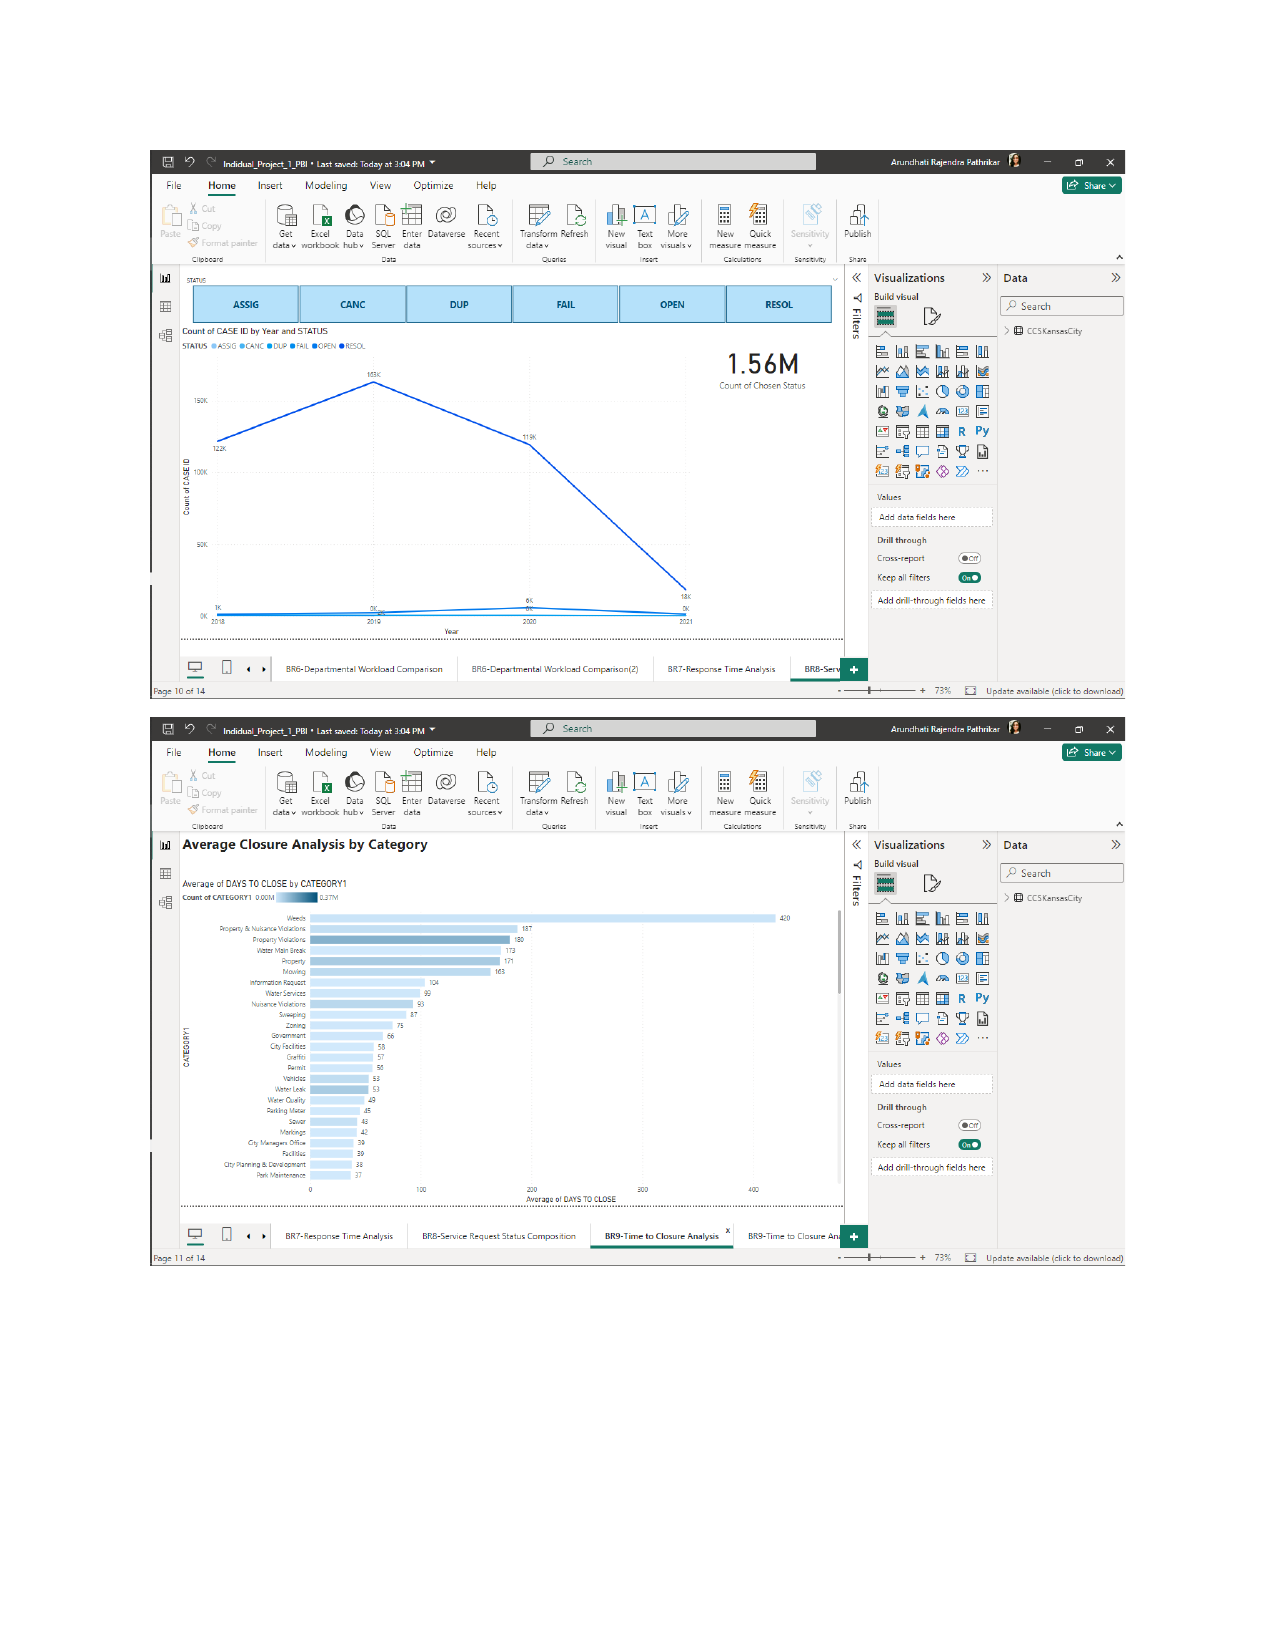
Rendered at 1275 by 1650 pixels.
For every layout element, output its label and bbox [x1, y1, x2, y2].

picture [150, 717, 1125, 1266]
picture [150, 150, 1125, 699]
